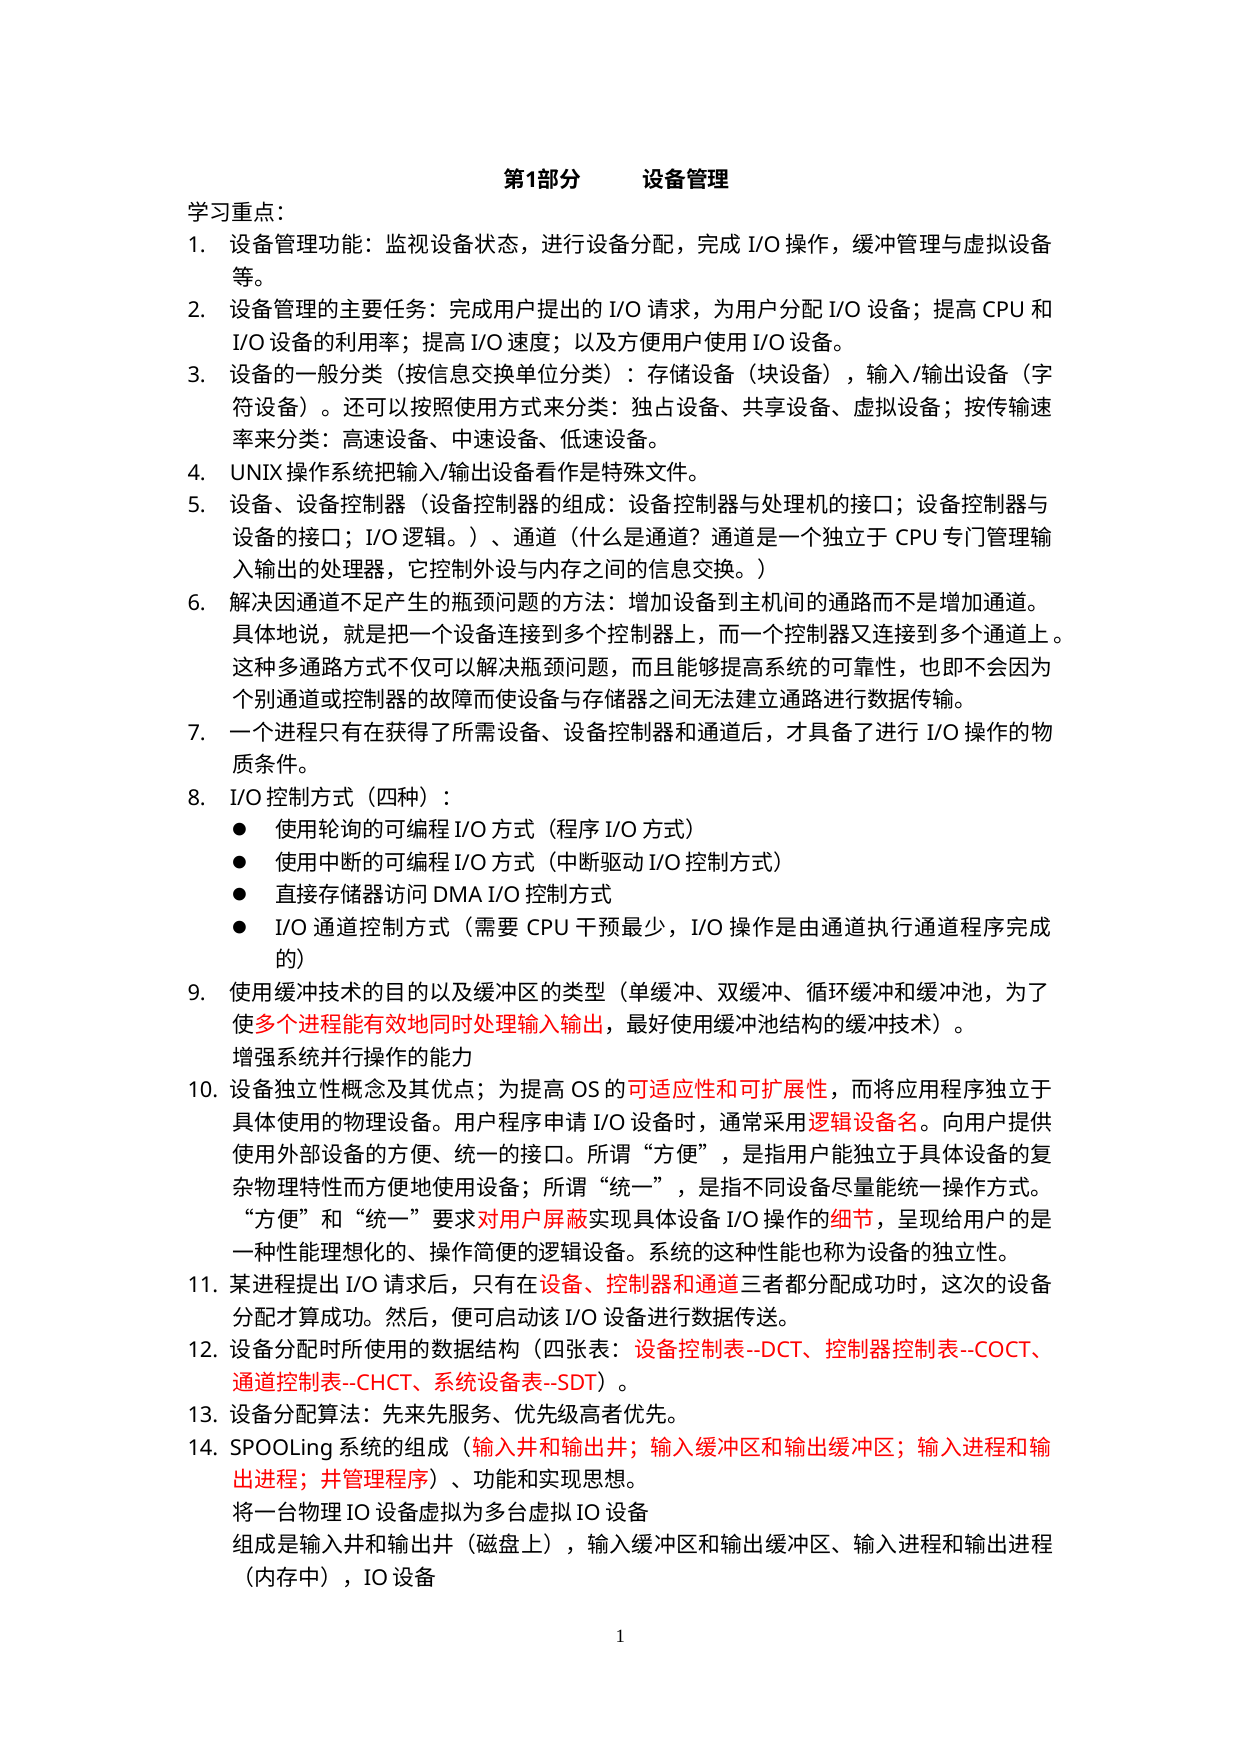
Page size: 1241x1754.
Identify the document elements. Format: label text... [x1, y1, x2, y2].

list 设备的一般分类（按信息交换单位分类）：存储设备（块设备），输入/输出设备（字符设备）。还可以按照使用方式来分类：独占设备、共享设备、虚拟设备；按传输速率来分类：高速设备、中速设备、低速设备。 [187, 357, 1053, 454]
list 解决因通道不足产生的瓶颈问题的方法：增加设备到主机间的通路而不是增加通道。具体地说，就是把一个设备连接到多个控制器上，而一个控制器又连接到多个通道上。这种多通路方式不仅可以解决瓶颈问题，而且能够提高系统的可靠性，也即不会因为个别通道或控制器的故障而使设备与存储器之间无法建立通路进行数据传输。 [187, 584, 1053, 714]
list I/O控制方式（四种）： [187, 779, 1053, 812]
list 设备管理功能：监视设备状态，进行设备分配，完成I/O操作，缓冲管理与虚拟设备等。 [187, 227, 1053, 292]
list 某进程提出I/O请求后，只有在设备、控制器和通道三者都分配成功时，这次的设备分配才算成功。然后，便可启动该I/O 设备进行数据传送。 [187, 1267, 1053, 1332]
list 设备分配时所使用的数据结构（四张表：设备控制表--DCT、控制器控制表--COCT、通道控制表--CHCT、系统设备表--SDT）。 [187, 1332, 1053, 1397]
list 设备管理的主要任务：完成用户提出的I/O 请求，为用户分配I/O 设备；提高CPU 和I/O设备的利用率；提高I/O速度；以及方便用户使用I/O设备。 [187, 292, 1053, 357]
text 学习重点： [187, 194, 1053, 227]
list 使用轮询的可编程I/O方式（程序I/O方式） [231, 812, 1053, 844]
list 设备管理 [179, 162, 1053, 194]
list 使用缓冲技术的目的以及缓冲区的类型（单缓冲、双缓冲、循环缓冲和缓冲池，为了使多个进程能有效地同时处理输入输出，最好使用缓冲池结构的缓冲技术）。 [187, 974, 1053, 1039]
text 组成是输入井和输出井（磁盘上），输入缓冲区和输出缓冲区、输入进程和输出进程（内存中），IO设备 [232, 1527, 1053, 1592]
list I/O通道控制方式（需要CPU干预最少，I/O操作是由通道执行通道程序完成的） [231, 909, 1053, 974]
text 增强系统并行操作的能力 [232, 1039, 1053, 1072]
list SPOOLing系统的组成（输入井和输出井；输入缓冲区和输出缓冲区；输入进程和输出进程；井管理程序）、功能和实现思想。 [187, 1429, 1053, 1494]
text 将一台物理IO设备虚拟为多台虚拟IO设备 [232, 1494, 1053, 1527]
list 使用中断的可编程I/O方式（中断驱动I/O控制方式） [231, 844, 1053, 877]
list 直接存储器访问DMA I/O控制方式 [231, 877, 1053, 909]
list 一个进程只有在获得了所需设备、设备控制器和通道后，才具备了进行I/O操作的物质条件。 [187, 714, 1053, 779]
list UNIX操作系统把输入/输出设备看作是特殊文件。 [187, 454, 1053, 487]
list 设备、设备控制器（设备控制器的组成：设备控制器与处理机的接口；设备控制器与设备的接口；I/O逻辑。）、通道（什么是通道？通道是一个独立于CPU专门管理输入输出的处理器，它控制外设与内存之间的信息交换。） [187, 487, 1053, 584]
list 设备分配算法：先来先服务、优先级高者优先。 [187, 1397, 1053, 1429]
list 设备独立性概念及其优点；为提高OS的可适应性和可扩展性，而将应用程序独立于具体使用的物理设备。用户程序申请I/O设备时，通常采用逻辑设备名。向用户提供使用外部设备的方便、统一的接口。所谓“方便”，是指用户能独立于具体设备的复杂物理特性而方便地使用设备；所谓“统一”，是指不同设备尽量能统一操作方式。“方便”和“统一”要求对用户屏蔽实现具体设备I/O操作的细节，呈现给用户的是一种性能理想化的、操作简便的逻辑设备。系统的这种性能也称为设备的独立性。 [187, 1072, 1053, 1267]
